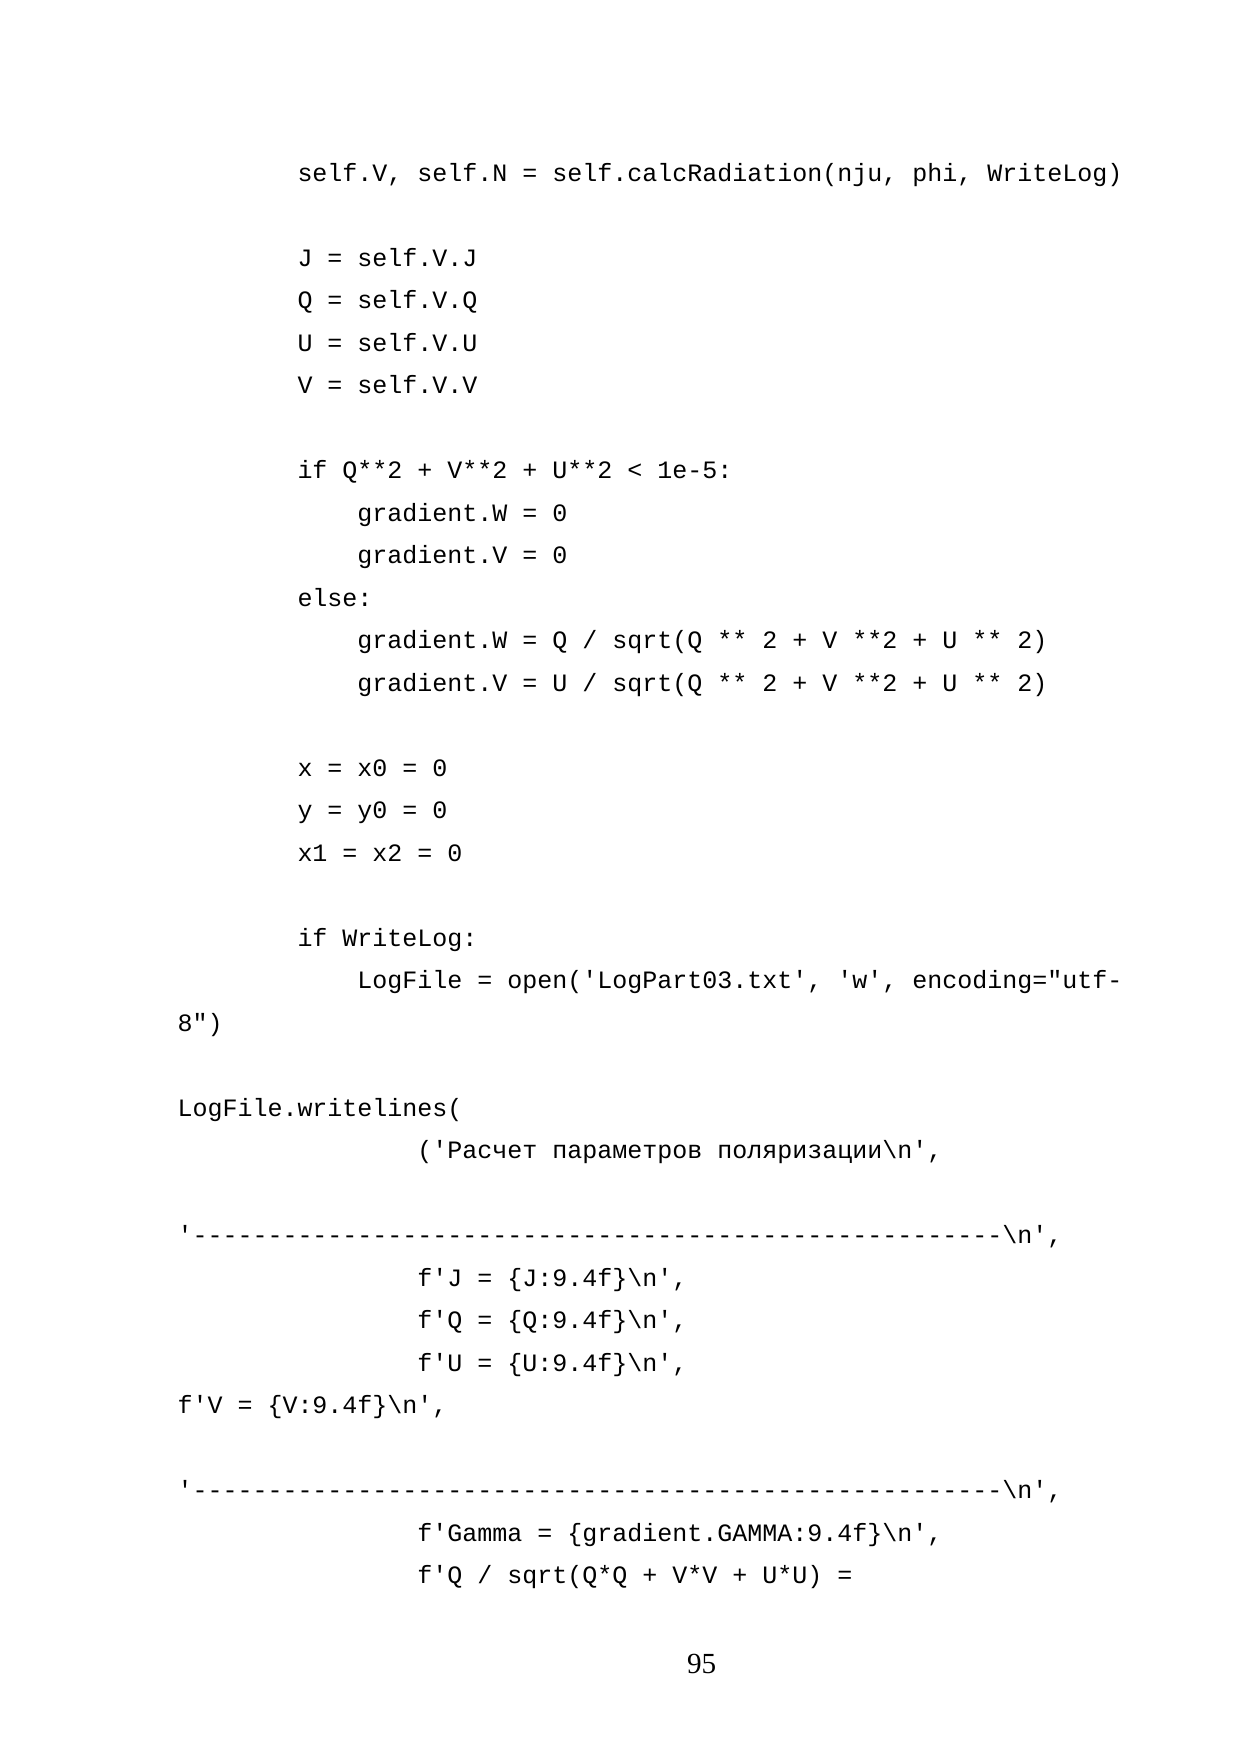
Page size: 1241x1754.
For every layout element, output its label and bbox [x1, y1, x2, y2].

table_cell [166, 118, 1140, 1591]
